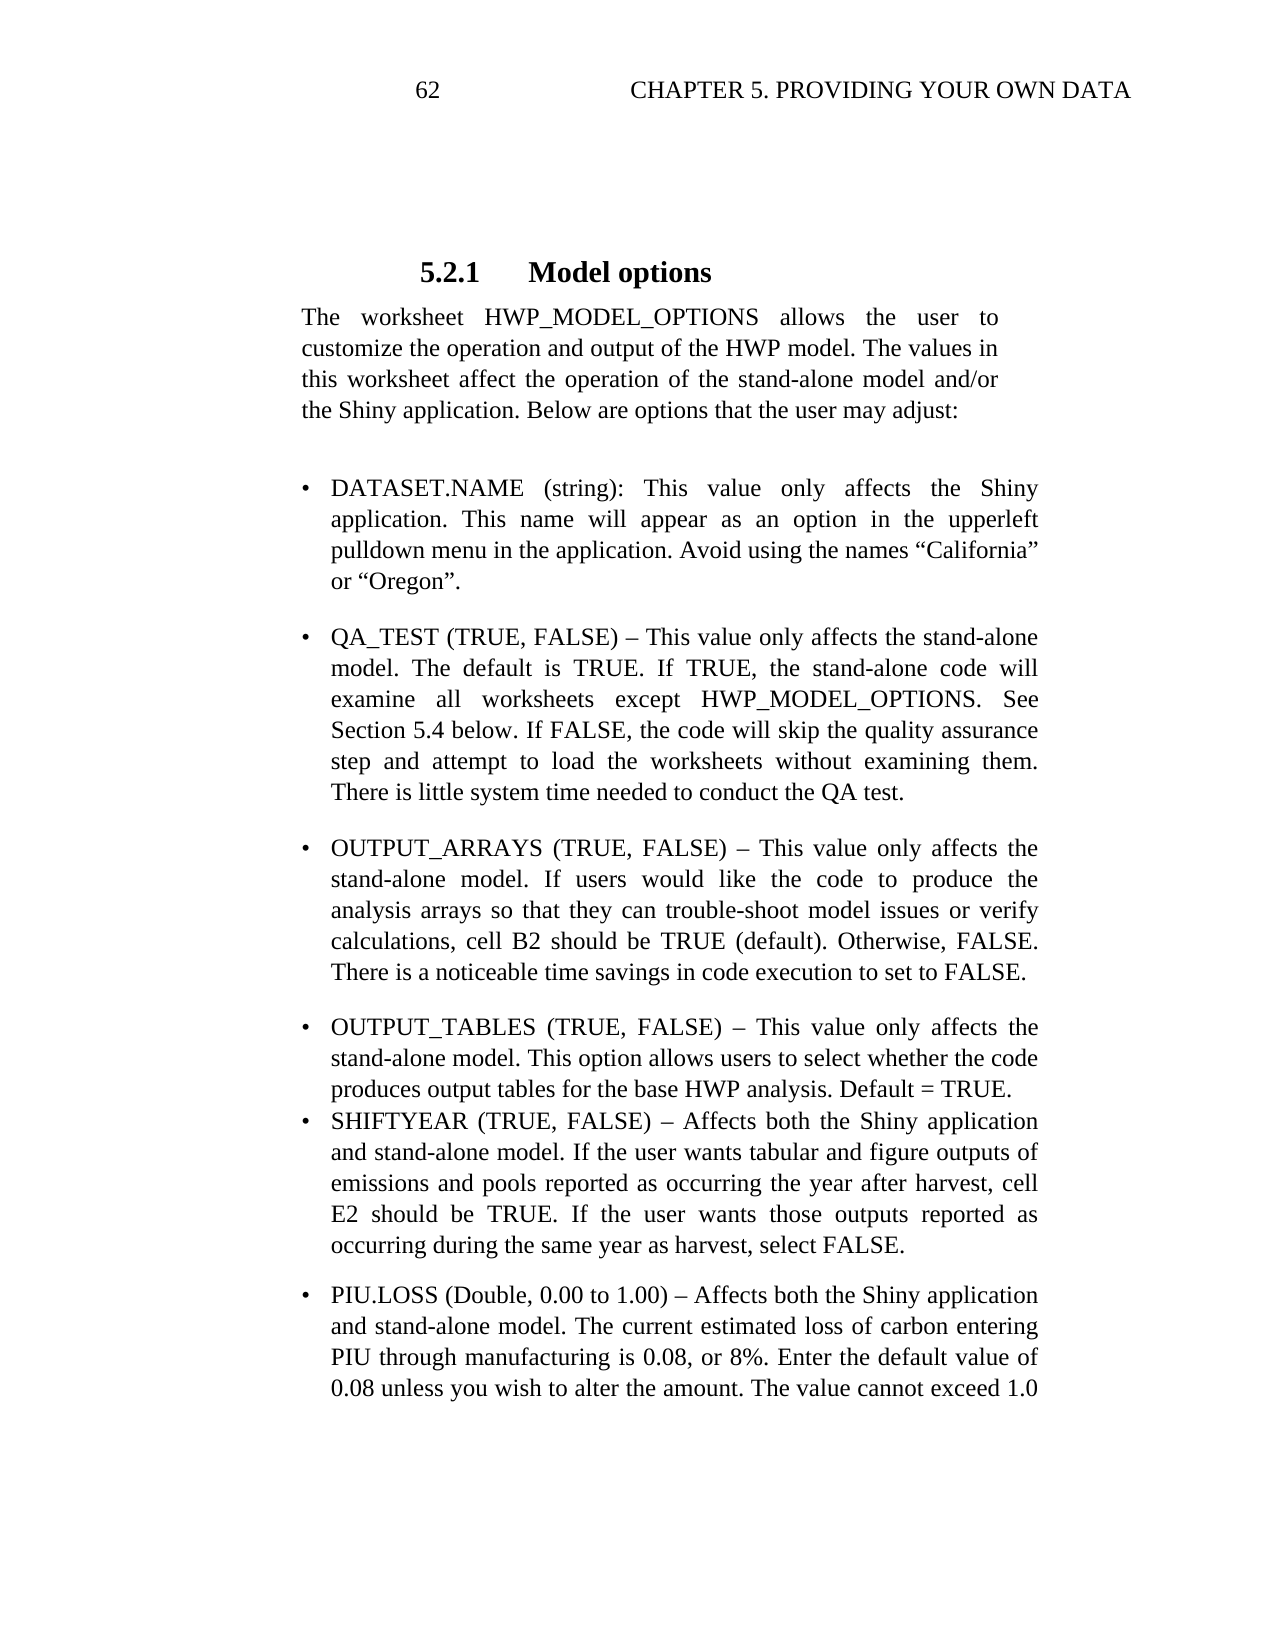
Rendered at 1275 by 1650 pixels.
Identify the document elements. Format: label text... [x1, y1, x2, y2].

list DATASET.NAME (string): This value only affects the Shiny application. This name will appear as an option in the upperleft pulldown menu in the application. Avoid using the names “California” or “Oregon”. [301, 473, 1039, 595]
list OUTPUT_ARRAYS (TRUE, FALSE) – This value only affects the stand-alone model. If users would like the code to produce the analysis arrays so that they can trouble-shoot model issues or verify calculations, cell B2 should be TRUE (default). Otherwise, FALSE. There is a noticeable time savings in code execution to set to FALSE. [301, 833, 1039, 986]
list SHIFTYEAR (TRUE, FALSE) – Affects both the Shiny application and stand-alone model. If the user wants tabular and figure outputs of emissions and pools reported as occurring the year after harvest, cell E2 should be TRUE. If the user wants those outputs reported as occurring during the same year as harvest, select FALSE. [301, 1106, 1039, 1259]
subtitle 5.2.1 Model options [300, 254, 944, 289]
list QA_TEST (TRUE, FALSE) – This value only affects the stand-alone model. The default is TRUE. If TRUE, the stand-alone code will examine all worksheets except HWP_MODEL_OPTIONS. See Section 5.4 below. If FALSE, the code will skip the quality assurance step and attempt to load the worksheets without examining them. There is little system time needed to conduct the QA test. [301, 622, 1039, 806]
list OUTPUT_TABLES (TRUE, FALSE) – This value only affects the stand-alone model. This option allows users to select whether the code produces output tables for the base HWP analysis. Default = TRUE. [301, 1012, 1039, 1103]
text The worksheet HWP_MODEL_OPTIONS allows the user to customize the operation and output of the HWP model. The values in this worksheet affect the operation of the stand-alone model and/or the Shiny application. Below are options that the user may adjust: [301, 302, 999, 424]
